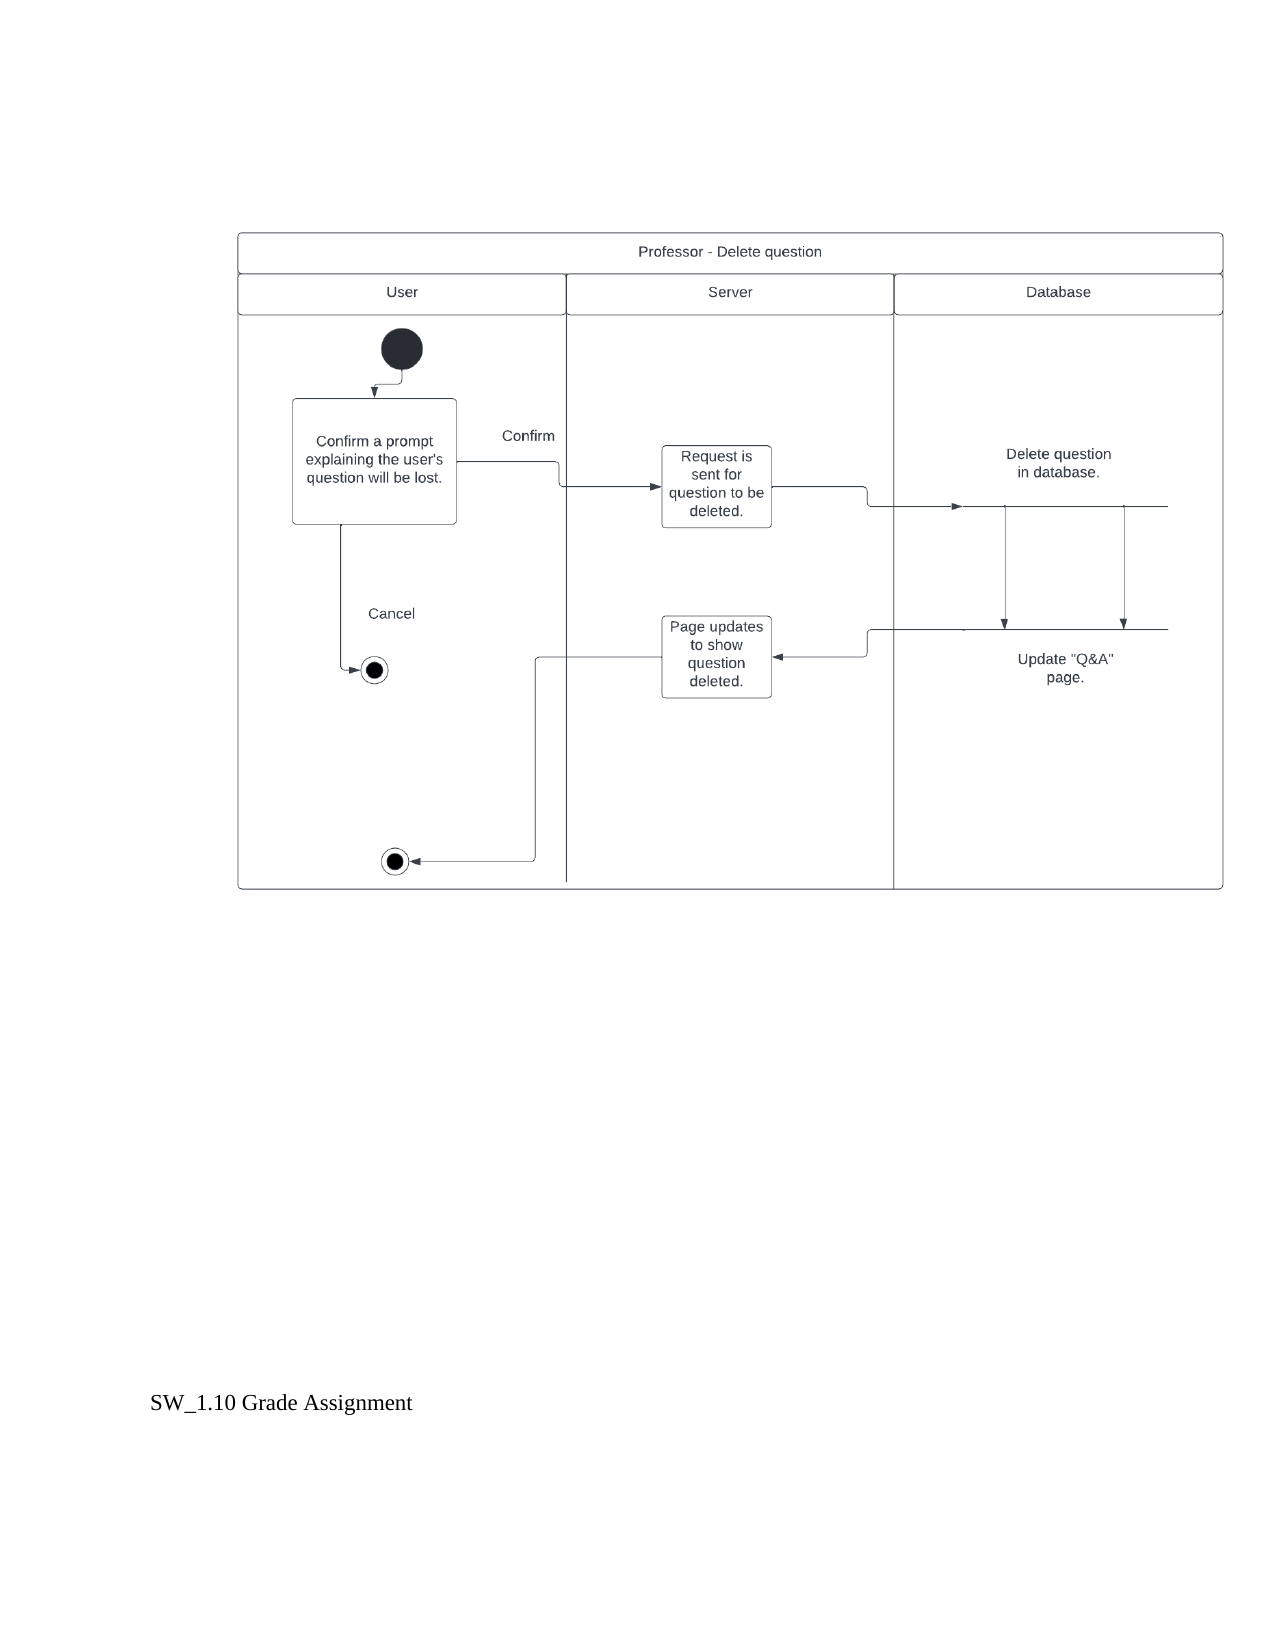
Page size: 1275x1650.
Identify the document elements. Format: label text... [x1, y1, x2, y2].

text SW_1.10 Grade Assignment [150, 1389, 1125, 1415]
picture [210, 205, 1250, 916]
